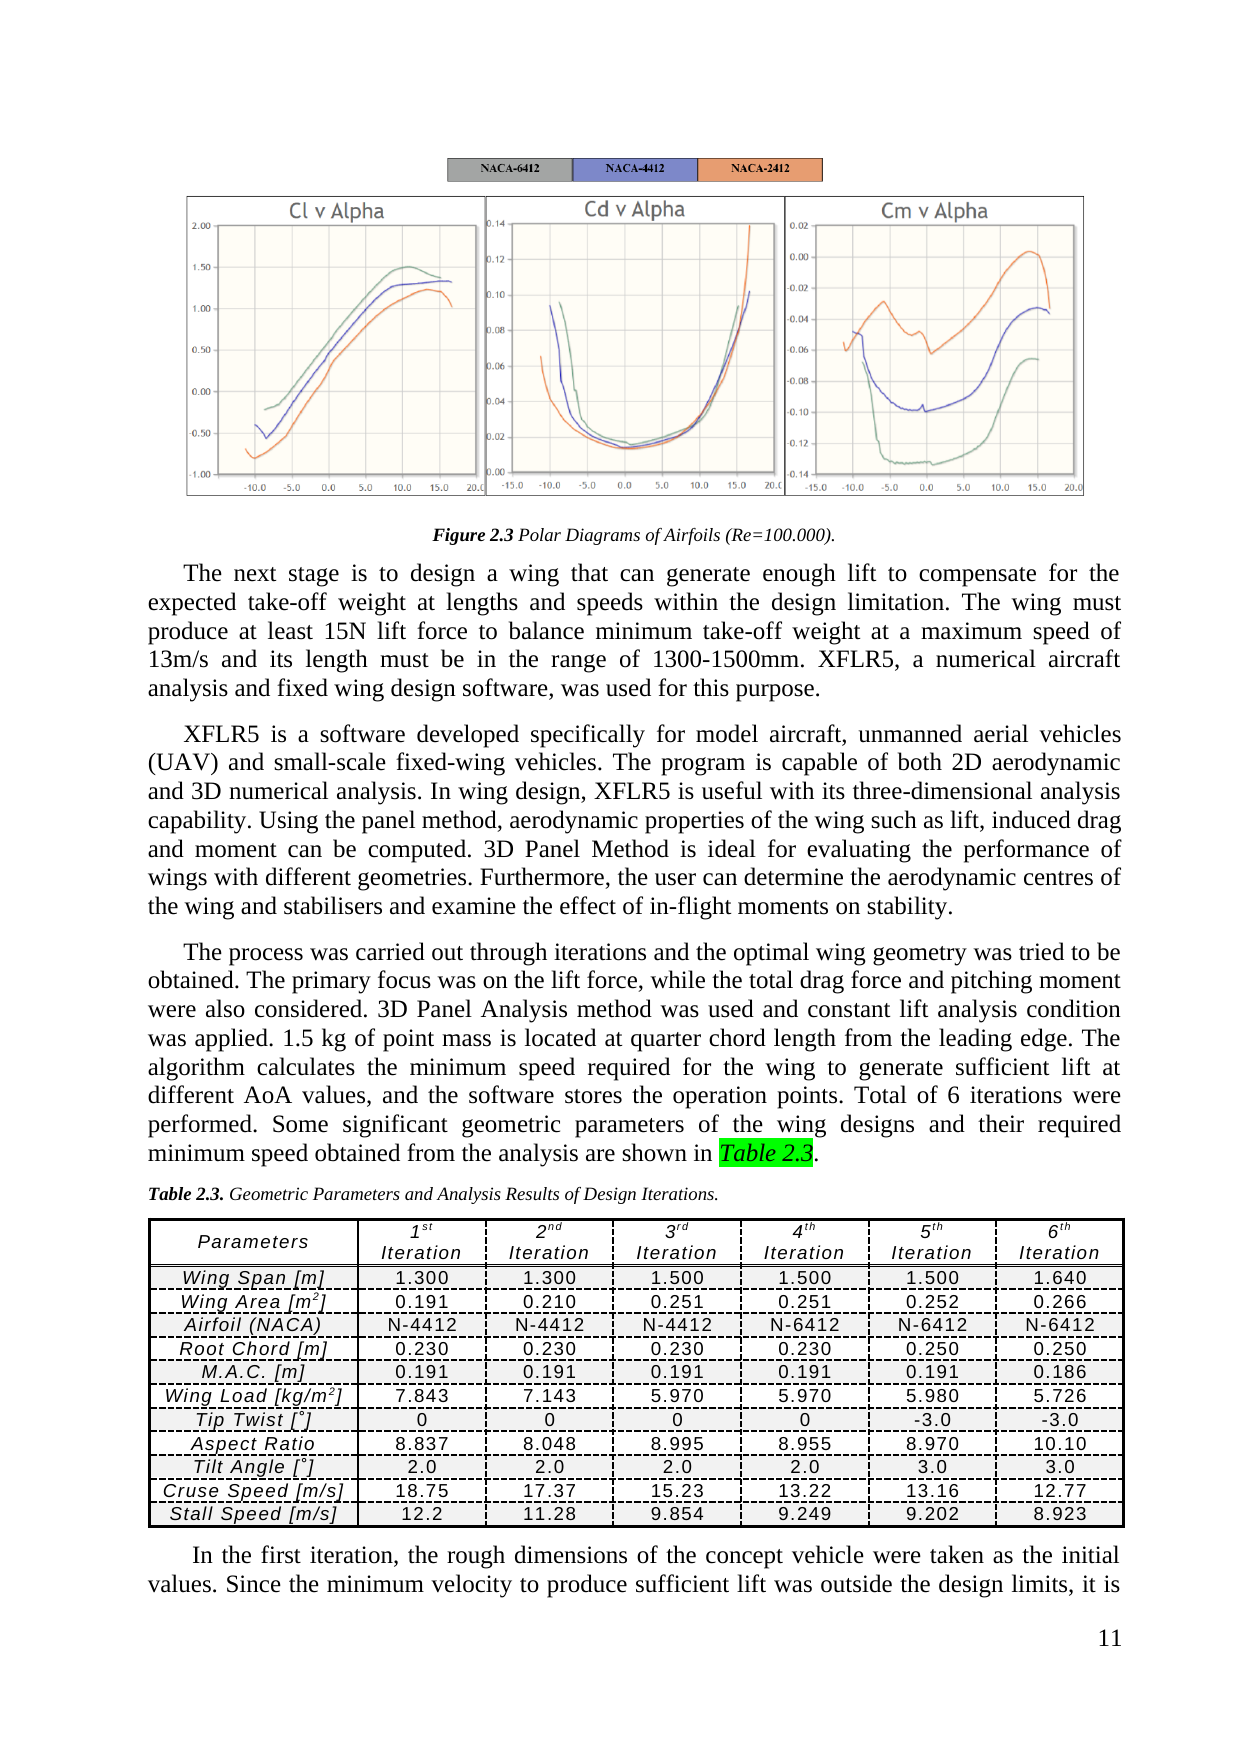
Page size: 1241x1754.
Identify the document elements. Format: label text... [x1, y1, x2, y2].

table_cell 1.500 [613, 1267, 741, 1288]
text XFLR5 is a software developed specifically for model aircraft, unmanned aerial vehicles (UAV) and small-scale fixed-wing vehicles. The program is capable of both 2D aerodynamic and 3D numerical analysis. In wing design, XFLR5 is useful with its three-dimensional analysis capability. Using the panel method, aerodynamic properties of the wing such as lift, induced drag and moment can be computed. 3D Panel Method is ideal for evaluating the performance of wings with different geometries. Furthermore, the user can determine the aerodynamic centres of the wing and stabilisers and examine the effect of in-flight moments on stability. [148, 719, 1122, 920]
table_cell 1.640 [996, 1267, 1122, 1288]
table_cell 0 [486, 1407, 613, 1430]
table_cell 15.23 [613, 1478, 741, 1501]
table_cell 2.0 [613, 1454, 741, 1477]
table_cell 0.230 [359, 1336, 486, 1359]
table_cell 0 [741, 1407, 868, 1430]
table_cell 7.143 [486, 1383, 613, 1407]
table_cell 5.980 [869, 1383, 996, 1407]
table_cell -3.0 [996, 1407, 1122, 1430]
table_cell 0.266 [996, 1288, 1122, 1312]
table_cell 17.37 [486, 1478, 613, 1501]
table_cell N-6412 [996, 1312, 1122, 1336]
table_cell 9.249 [741, 1501, 868, 1525]
table_cell 0.252 [869, 1288, 996, 1312]
table_cell 3.0 [869, 1454, 996, 1477]
table_cell 5.970 [741, 1383, 868, 1407]
table_cell 10.10 [996, 1430, 1122, 1454]
table_cell 9.202 [869, 1501, 996, 1525]
table_cell N-6412 [741, 1312, 868, 1336]
table_cell 11.28 [486, 1501, 613, 1525]
table_cell 0 [359, 1407, 486, 1430]
table_cell Cruse Speed [m/s] [151, 1478, 357, 1501]
text Table 2.3. Geometric Parameters and Analysis Results of Design Iterations. [148, 1183, 1122, 1205]
table_cell Tilt Angle [˚] [151, 1454, 357, 1477]
table_cell 5.970 [613, 1383, 741, 1407]
table_cell Airfoil (NACA) [151, 1312, 357, 1336]
table_cell N-4412 [613, 1312, 741, 1336]
table_cell 8.923 [996, 1501, 1122, 1525]
table_cell 0.191 [486, 1359, 613, 1383]
table_cell 1.500 [869, 1267, 996, 1288]
table_cell Wing Span [m] [151, 1267, 357, 1288]
table_cell 0.250 [869, 1336, 996, 1359]
table_cell 0 [613, 1407, 741, 1430]
table_cell 0.251 [741, 1288, 868, 1312]
table_cell 2.0 [486, 1454, 613, 1477]
table_cell 0.230 [613, 1336, 741, 1359]
table_cell 18.75 [359, 1478, 486, 1501]
table_cell 13.16 [869, 1478, 996, 1501]
table_cell 12.77 [996, 1478, 1122, 1501]
table_cell 9.854 [613, 1501, 741, 1525]
table_cell 0.250 [996, 1336, 1122, 1359]
table_cell 0.191 [613, 1359, 741, 1383]
table_cell 0.191 [359, 1359, 486, 1383]
table_cell 1.300 [359, 1267, 486, 1288]
picture [178, 147, 1091, 508]
table_cell Aspect Ratio [151, 1430, 357, 1454]
table_cell 2.0 [359, 1454, 486, 1477]
table_cell Stall Speed [m/s] [151, 1501, 357, 1525]
table_cell 0.191 [741, 1359, 868, 1383]
text The process was carried out through iterations and the optimal wing geometry was tried to be obtained. The primary focus was on the lift force, while the total drag force and pitching moment were also considered. 3D Panel Analysis method was used and constant lift analysis condition was applied. 1.5 kg of point mass is located at quarter chord length from the leading edge. The algorithm calculates the minimum speed required for the wing to generate sufficient lift at different AoA values, and the software stores the operation points. Total of 6 iterations were performed. Some significant geometric parameters of the wing designs and their required minimum speed obtained from the analysis are shown in Table 2.2. [148, 937, 1122, 1167]
table_cell N-4412 [359, 1312, 486, 1336]
table_cell 7.843 [359, 1383, 486, 1407]
table_cell 8.837 [359, 1430, 486, 1454]
table_header 3rd Iteration [613, 1221, 741, 1264]
table_cell 1.500 [741, 1267, 868, 1288]
table_header 4th Iteration [741, 1221, 868, 1264]
table_cell Wing Area [m2] [151, 1288, 357, 1312]
table_cell 0.186 [996, 1359, 1122, 1383]
table_header 1st Iteration [359, 1221, 486, 1264]
table_cell 5.726 [996, 1383, 1122, 1407]
table_cell 8.970 [869, 1430, 996, 1454]
table_cell N-4412 [486, 1312, 613, 1336]
table_cell 0.251 [613, 1288, 741, 1312]
table_cell 0.191 [869, 1359, 996, 1383]
table_cell Wing Load [kg/m2] [151, 1383, 357, 1407]
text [148, 1540, 1122, 1598]
table_cell 3.0 [996, 1454, 1122, 1477]
table_cell 8.955 [741, 1430, 868, 1454]
text Figure 2.3 Polar Diagrams of Airfoils (Re=100.000). [148, 524, 1122, 546]
table_cell 2.0 [741, 1454, 868, 1477]
table_cell 13.22 [741, 1478, 868, 1501]
table_cell 8.995 [613, 1430, 741, 1454]
table_cell 12.2 [359, 1501, 486, 1525]
table_cell 8.048 [486, 1430, 613, 1454]
table_cell 0.230 [486, 1336, 613, 1359]
table_cell 1.300 [486, 1267, 613, 1288]
table_cell Root Chord [m] [151, 1336, 357, 1359]
table_header 5th Iteration [869, 1221, 996, 1264]
table_cell Tip Twist [˚] [151, 1407, 357, 1430]
table_cell -3.0 [869, 1407, 996, 1430]
table_cell 0.230 [741, 1336, 868, 1359]
table_cell 0.191 [359, 1288, 486, 1312]
text The next stage is to design a wing that can generate enough lift to compensate for the expected take-off weight at lengths and speeds within the design limitation. The wing must produce at least 15N lift force to balance minimum take-off weight at a maximum speed of 13m/s and its length must be in the range of 1300-1500mm. XFLR5, a numerical aircraft analysis and fixed wing design software, was used for this purpose. [148, 558, 1122, 702]
table_cell 0.210 [486, 1288, 613, 1312]
table_header 6th Iteration [996, 1221, 1122, 1264]
table_header 2nd Iteration [486, 1221, 613, 1264]
table_header Parameters [151, 1221, 357, 1264]
table_cell N-6412 [869, 1312, 996, 1336]
table_cell M.A.C. [m] [151, 1359, 357, 1383]
